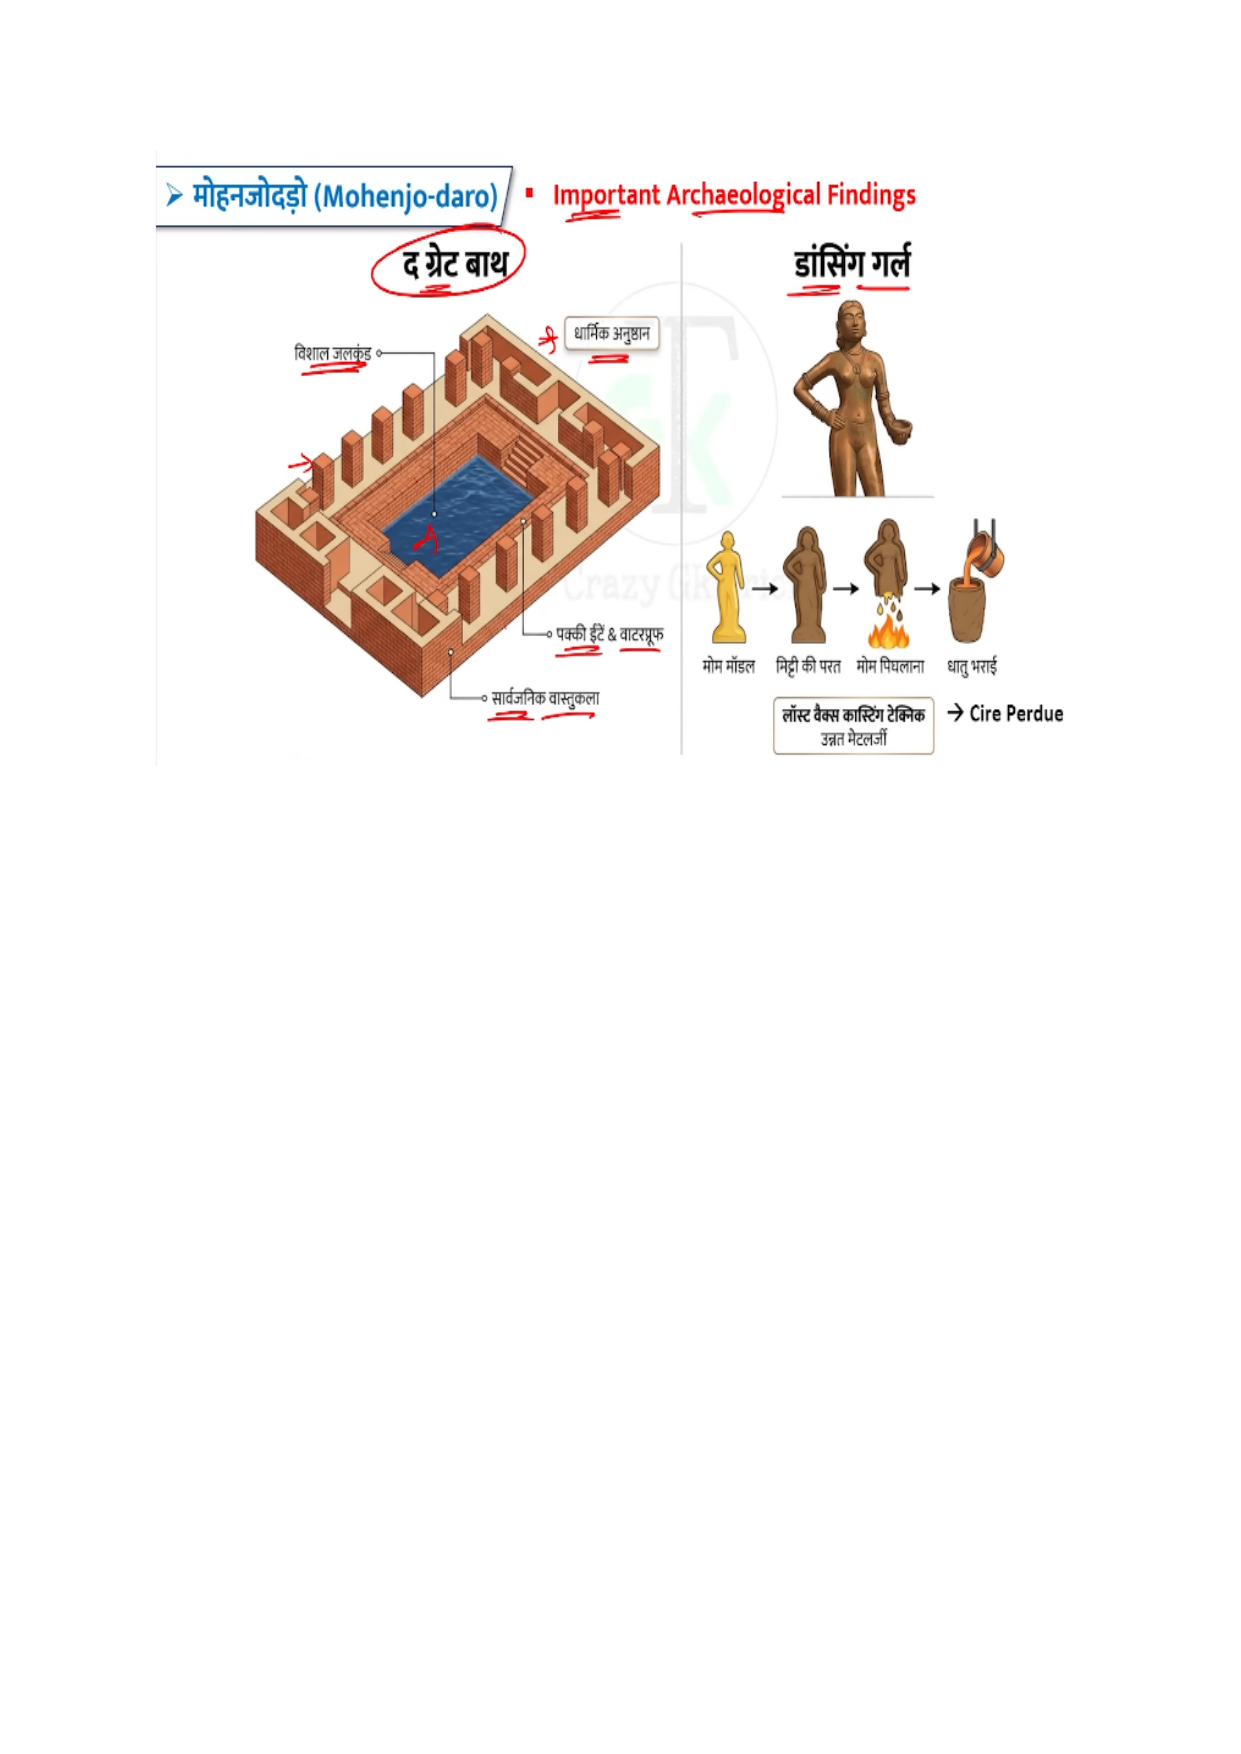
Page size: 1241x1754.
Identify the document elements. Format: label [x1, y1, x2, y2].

picture [150, 150, 1080, 766]
